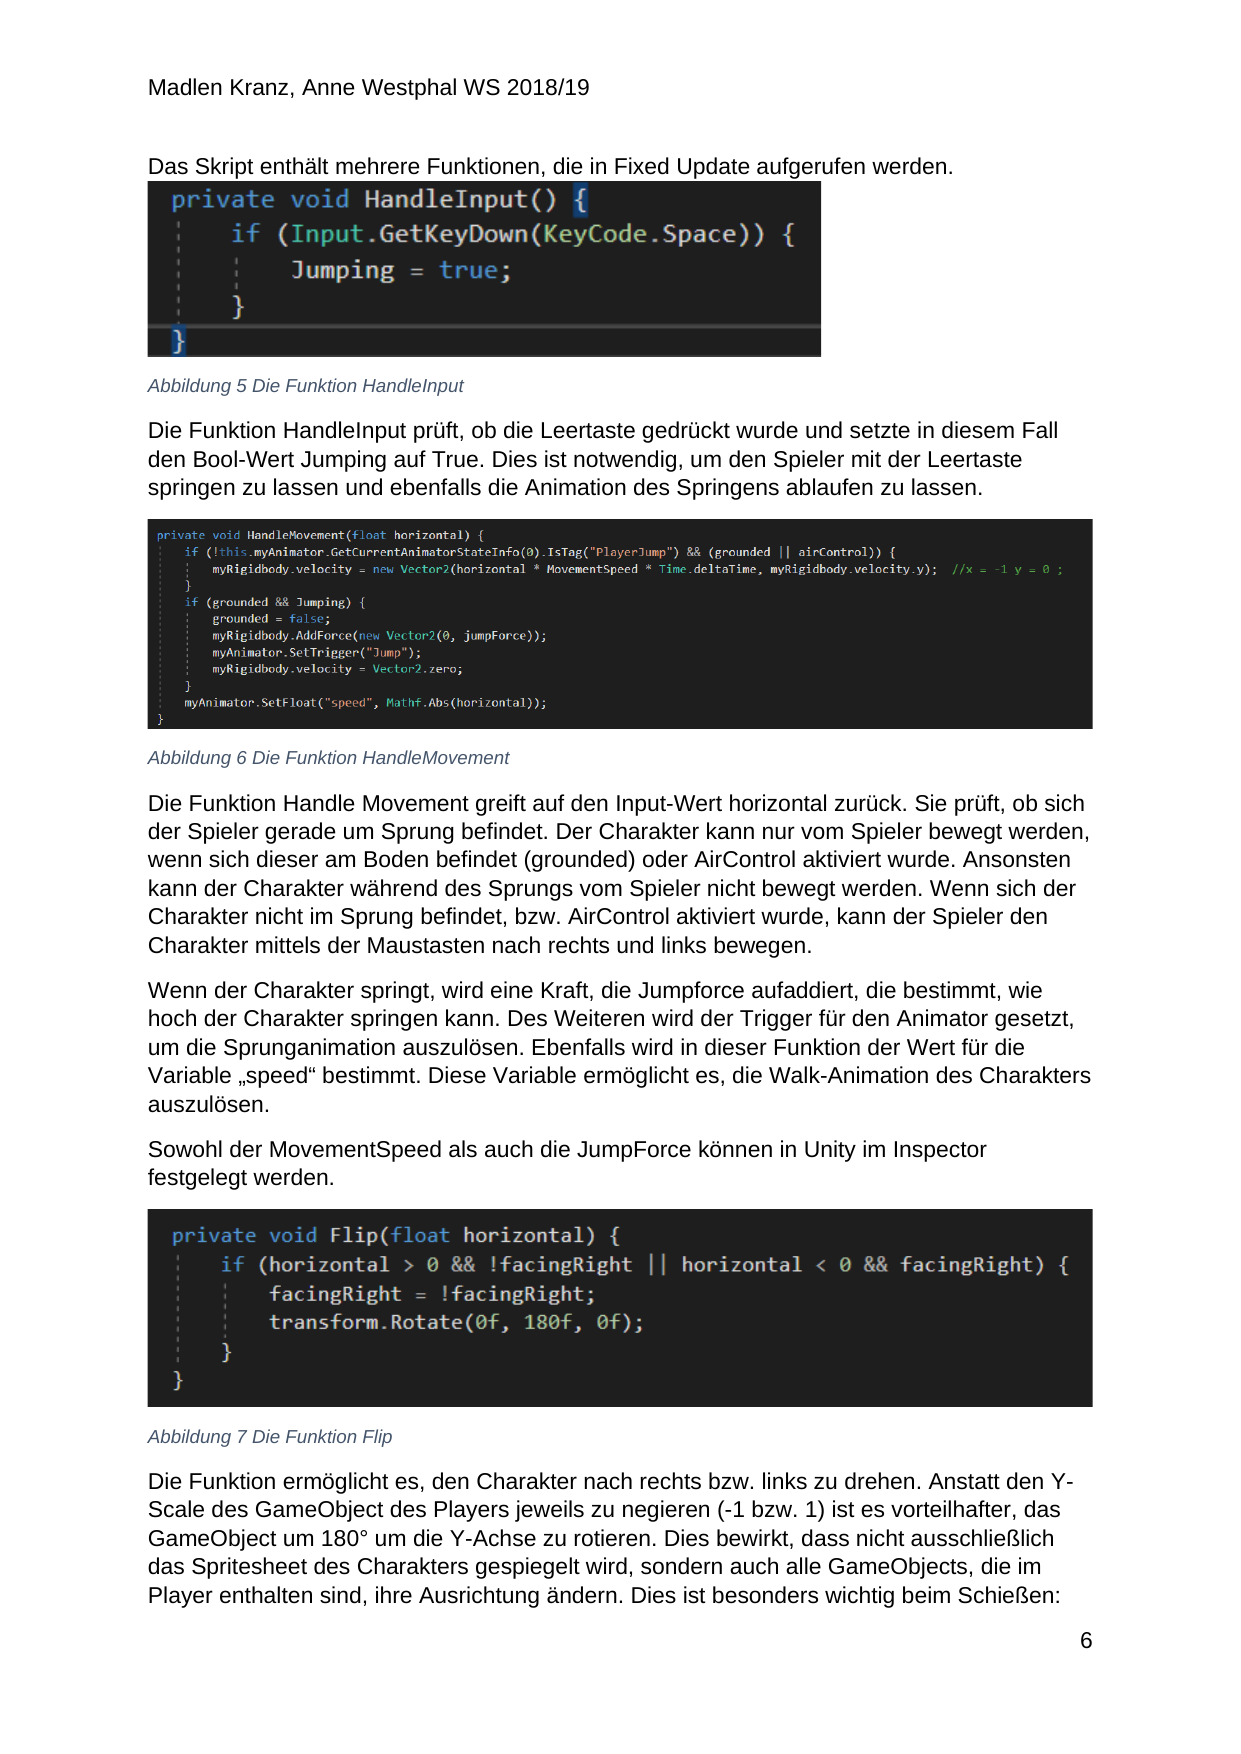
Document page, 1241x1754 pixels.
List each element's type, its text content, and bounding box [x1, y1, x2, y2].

text Das Skript enthält mehrere Funktionen, die in Fixed Update aufgerufen werden. [148, 153, 1093, 356]
text Die Funktion HandleInput prüft, ob die Leertaste gedrückt wurde und setzte in diesem Fall den Bool-Wert Jumping auf True. Dies ist notwendig, um den Spieler mit der Leertaste springen zu lassen und ebenfalls die Animation des Springens ablaufen zu lassen. [148, 417, 1093, 501]
text Sowohl der MovementSpeed als auch die JumpForce können in Unity im Inspector festgelegt werden. [148, 1136, 1093, 1190]
text Die Funktion Handle Movement greift auf den Input-Wert horizontal zurück. Sie prüft, ob sich der Spieler gerade um Sprung befindet. Der Charakter kann nur vom Spieler bewegt werden, wenn sich dieser am Boden befindet (grounded) oder AirControl aktiviert wurde. Ansonsten kann der Charakter während des Sprungs vom Spieler nicht bewegt werden. Wenn sich der Charakter nicht im Sprung befindet, bzw. AirControl aktiviert wurde, kann der Spieler den Charakter mittels der Maustasten nach rechts und links bewegen. [148, 789, 1093, 958]
text Wenn der Charakter springt, wird eine Kraft, die Jumpforce aufaddiert, die bestimmt, wie hoch der Charakter springen kann. Des Weiteren wird der Trigger für den Animator gesetzt, um die Sprunganimation auszulösen. Ebenfalls wird in dieser Funktion der Wert für die Variable „speed“ bestimmt. Diese Variable ermöglicht es, die Walk-Animation des Charakters auszulösen. [148, 977, 1093, 1117]
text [148, 1468, 1093, 1608]
